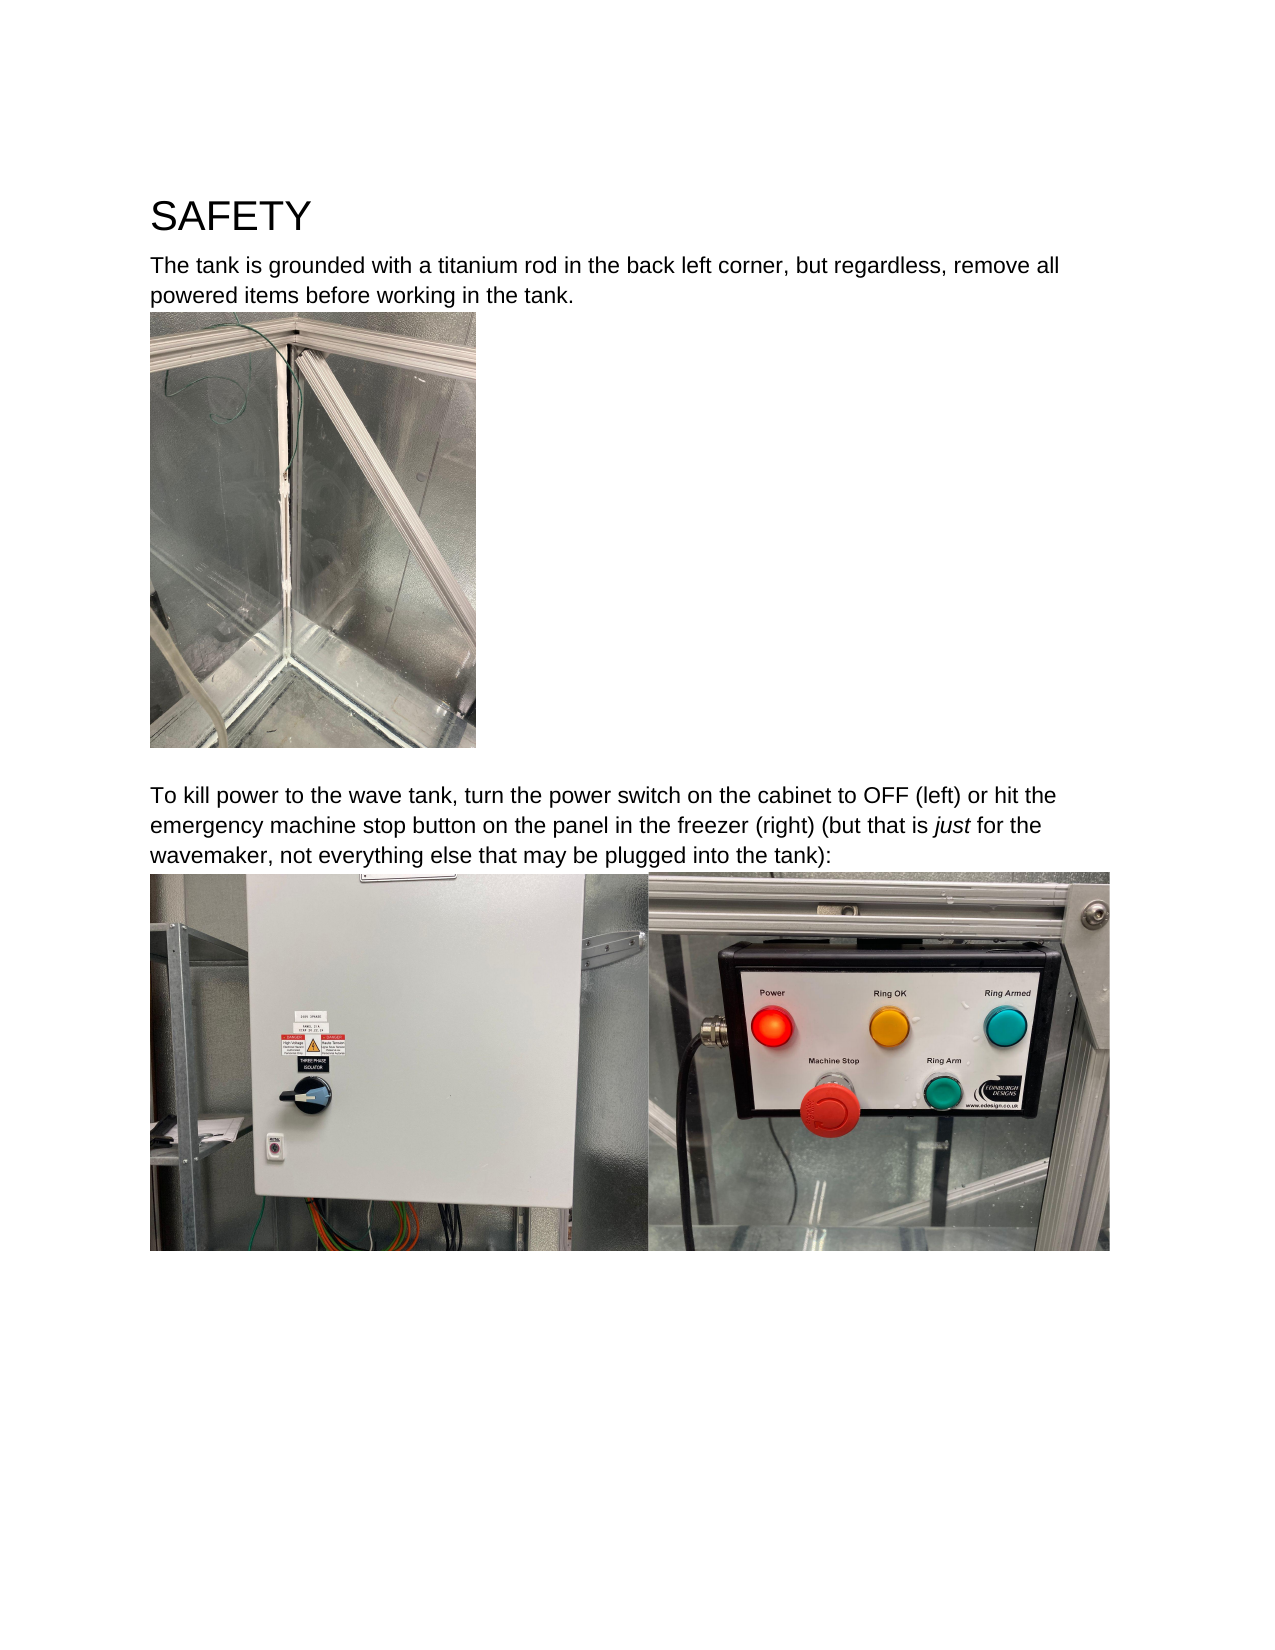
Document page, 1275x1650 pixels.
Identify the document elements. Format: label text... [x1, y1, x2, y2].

picture [150, 872, 1110, 1251]
text The tank is grounded with a titanium rod in the back left corner, but regardless, remove all powered items before working in the tank. [150, 252, 1125, 309]
subtitle SAFETY [150, 192, 1125, 239]
picture [150, 312, 476, 748]
